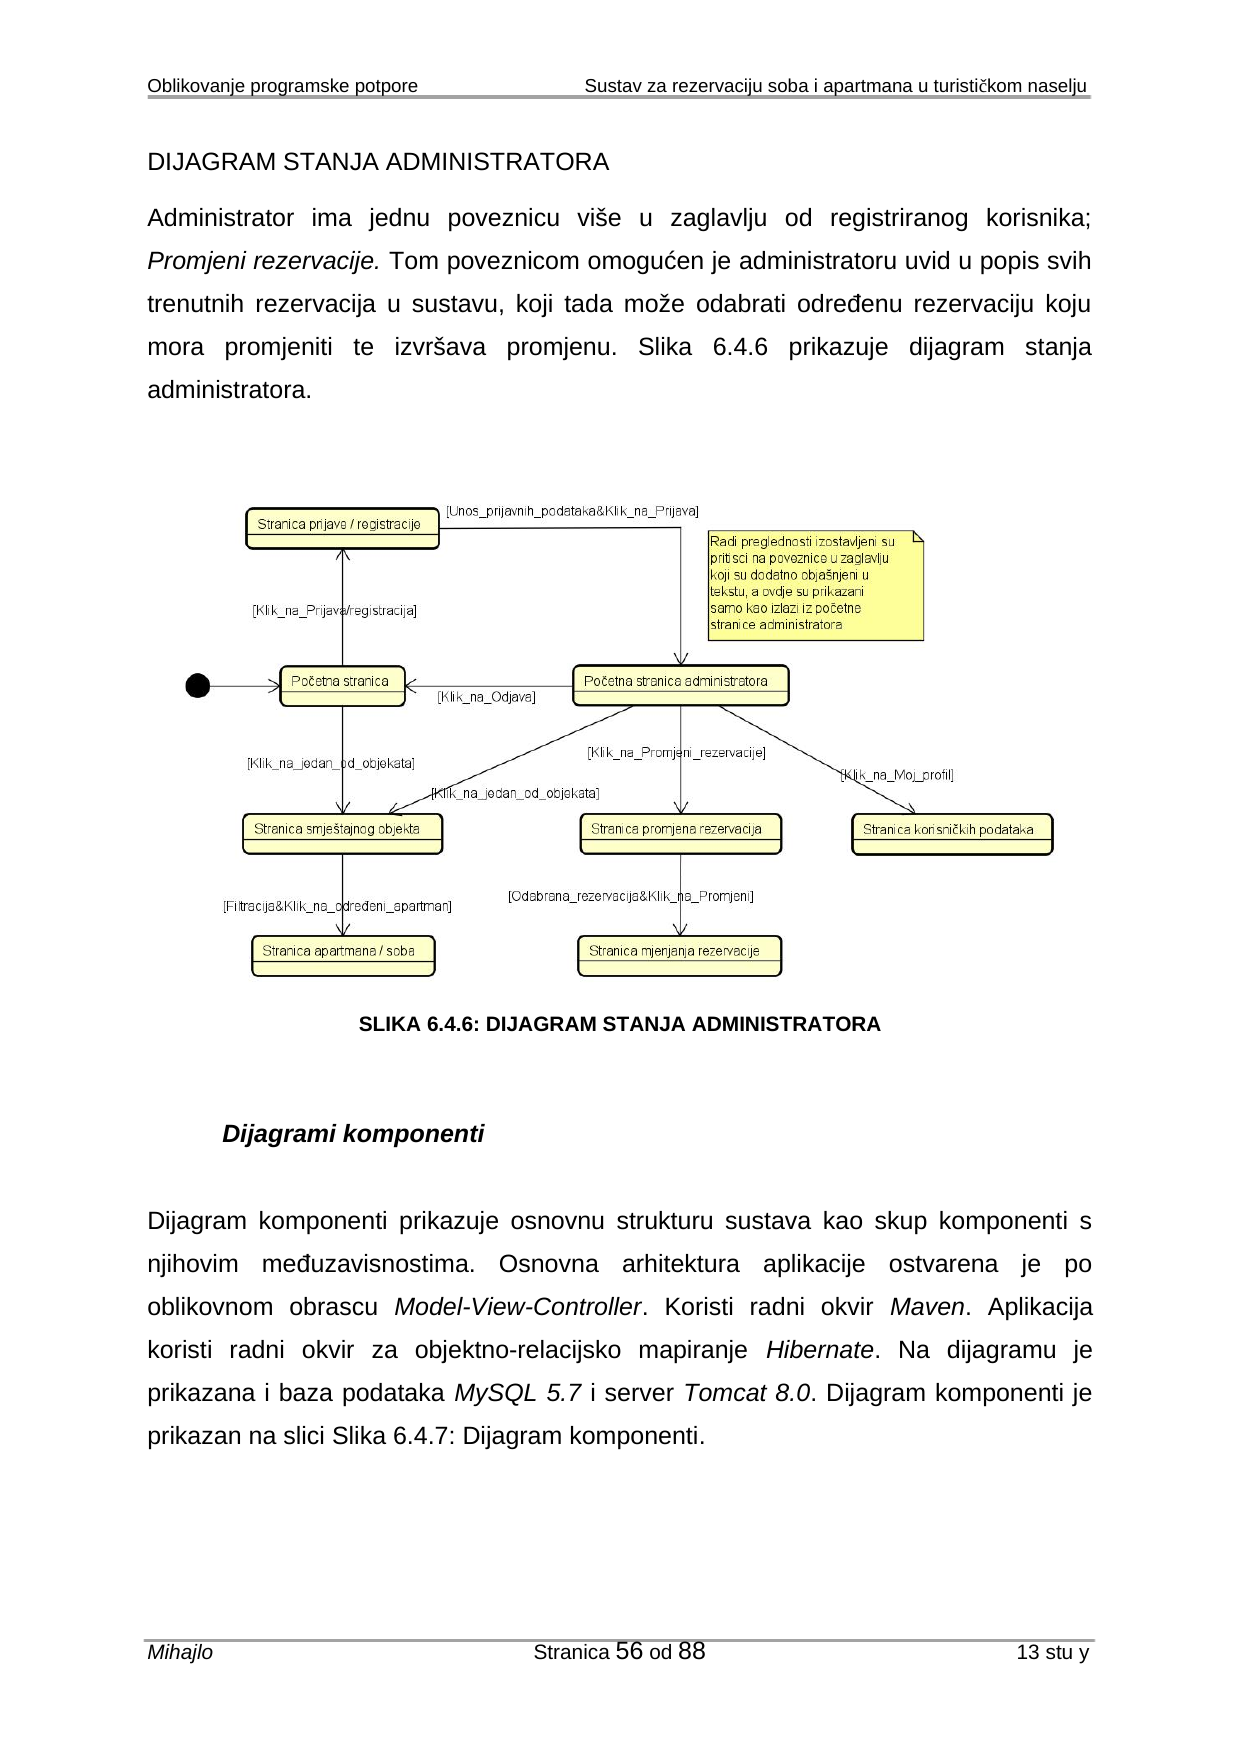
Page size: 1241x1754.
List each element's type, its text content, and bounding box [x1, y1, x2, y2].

text Dijagram komponenti prikazuje osnovnu strukturu sustava kao skup komponenti s njihovim međuzavisnostima. Osnovna arhitektura aplikacije ostvarena je po oblikovnom obrascu Model-View-Controller. Koristi radni okvir Maven. Aplikacija koristi radni okvir za objektno-relacijsko mapiranje Hibernate. Na dijagramu je prikazana i baza podataka MySQL 5.7 i server Tomcat 8.0. Dijagram komponenti je prikazan na slici Slika 6.4.7: Dijagram komponenti. [147, 1206, 1093, 1450]
text DIJAGRAM STANJA ADMINISTRATORA [147, 147, 1093, 176]
picture [147, 95, 1092, 99]
text SLIKA 6.4.6: DIJAGRAM STANJA ADMINISTRATORA [147, 1012, 1093, 1036]
text Administrator ima jednu poveznicu više u zaglavlju od registriranog korisnika; Promjeni rezervacije. Tom poveznicom omogućen je administratoru uvid u popis svih trenutnih rezervacija u sustavu, koji tada može odabrati određenu rezervaciju koju mora promjeniti te izvršava promjenu. Slika 6.4.6 prikazuje dijagram stanja administratora. [147, 203, 1093, 404]
text Dijagrami komponenti [147, 1119, 1093, 1148]
picture [175, 486, 1065, 985]
